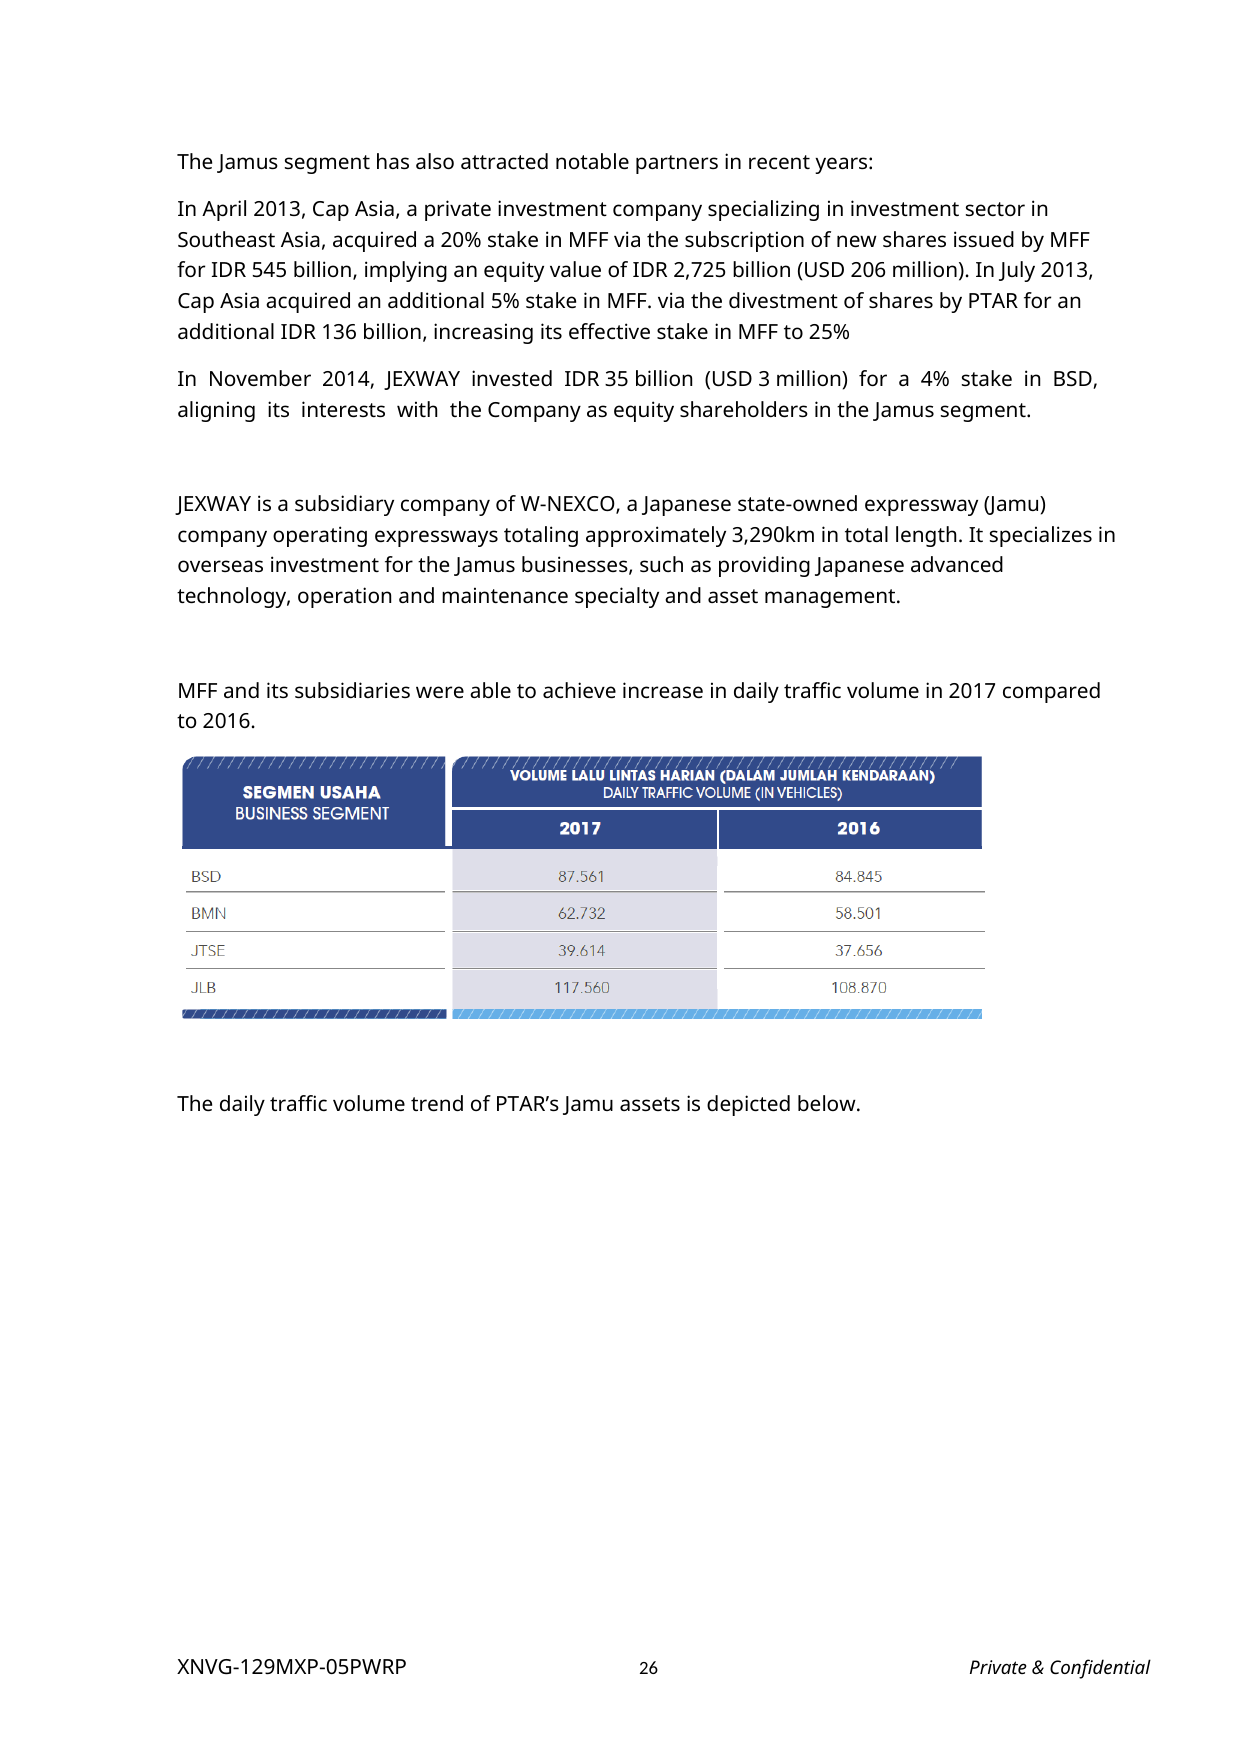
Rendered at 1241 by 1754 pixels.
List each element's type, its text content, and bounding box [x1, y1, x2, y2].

picture [177, 753, 985, 1023]
text JEXWAY is a subsidiary company of W-NEXCO, a Japanese state-owned expressway (Jamu) company operating expressways totaling approximately 3,290km in total length. It specializes in overseas investment for the Jamus businesses, such as providing Japanese advanced technology, operation and maintenance specialty and asset management. [177, 489, 1122, 609]
text MFF and its subsidiaries were able to achieve increase in daily traffic volume in 2017 compared to 2016. [177, 676, 1122, 735]
text In April 2013, Cap Asia, a private investment company specializing in investment sector in Southeast Asia, acquired a 20% stake in MFF via the subscription of new shares issued by MFF for IDR 545 billion, implying an equity value of IDR 2,725 billion (USD 206 million). In July 2013, Cap Asia acquired an additional 5% stake in MFF. via the divestment of shares by PTAR for an additional IDR 136 billion, increasing its effective stake in MFF to 25% [177, 194, 1122, 345]
text The Jamus segment has also attracted notable partners in recent years: [177, 147, 1122, 175]
text In November 2014, JEXWAY invested IDR 35 billion (USD 3 million) for a 4% stake in BSD, aligning its interests with the Company as equity shareholders in the Jamus segment. [177, 364, 1122, 423]
text The daily traffic volume trend of PTAR’s Jamu assets is depicted below. [177, 1089, 1122, 1117]
